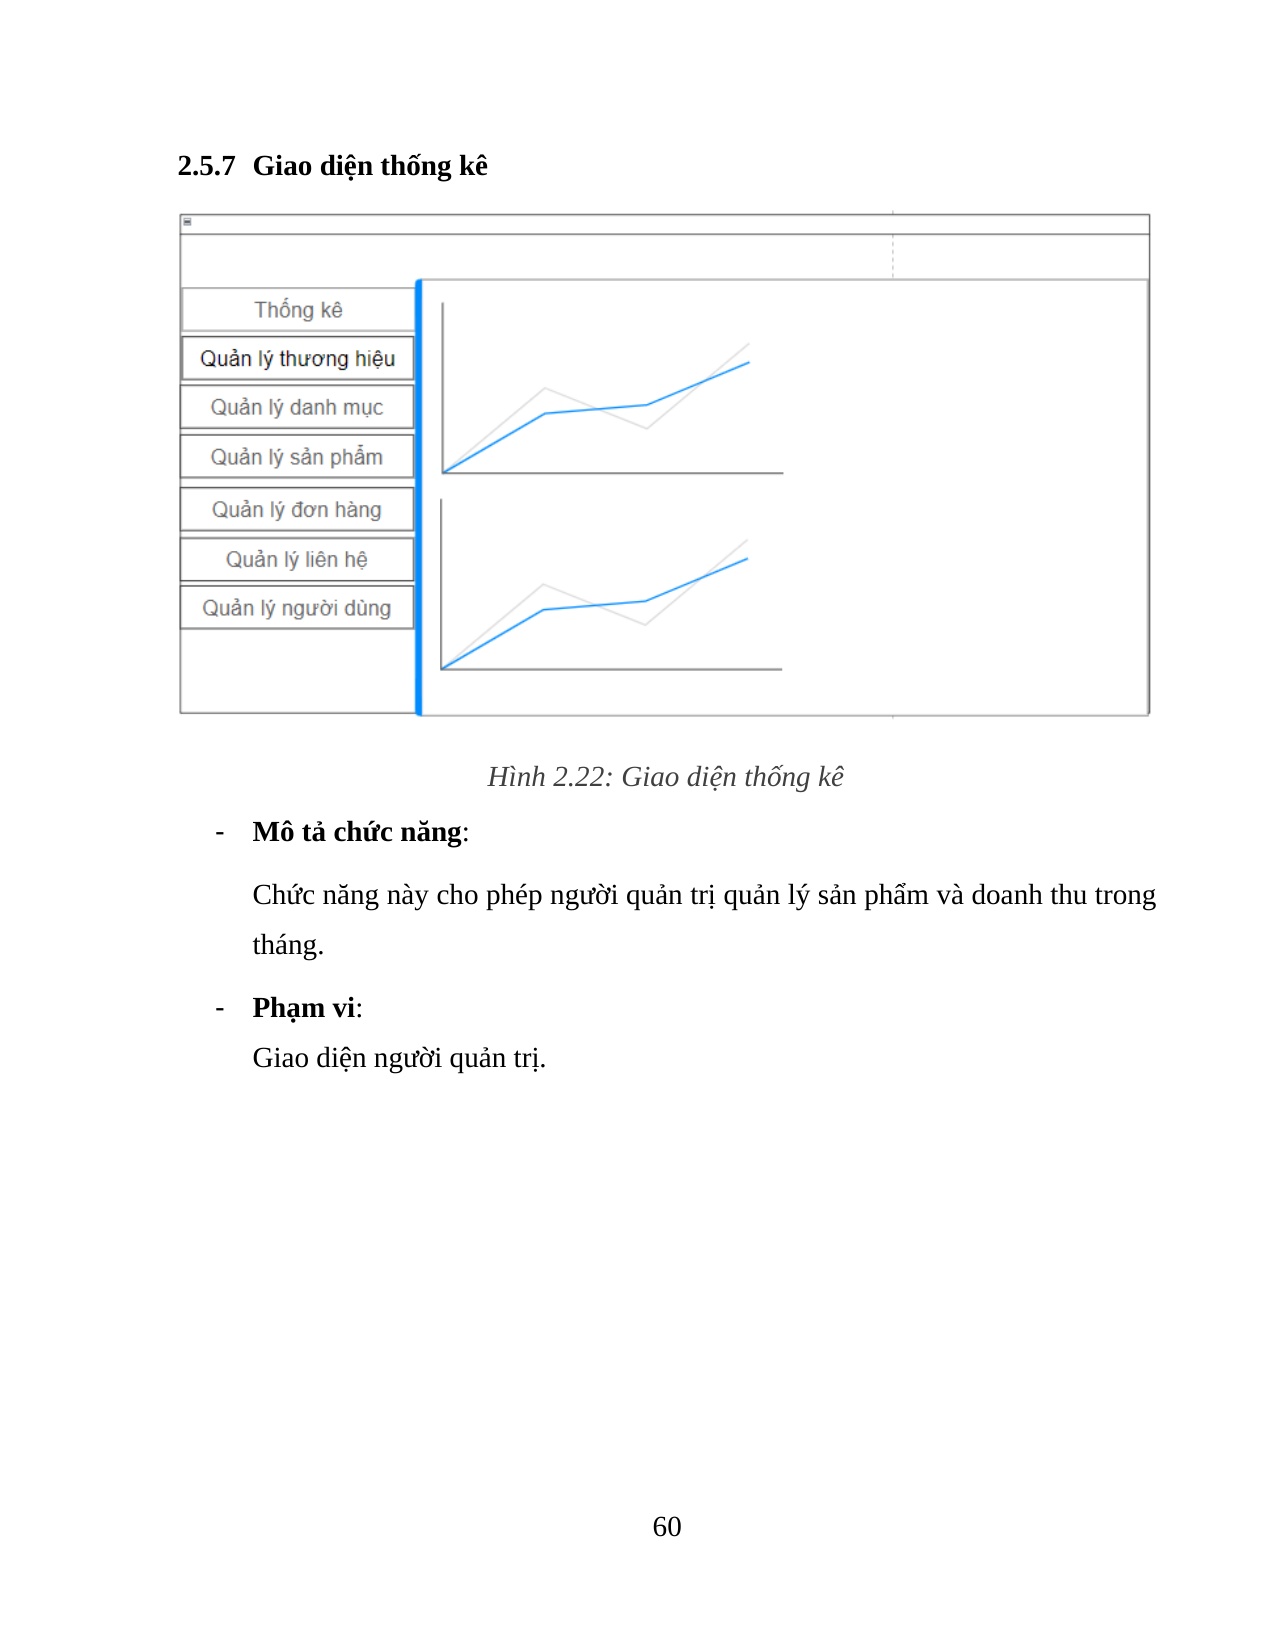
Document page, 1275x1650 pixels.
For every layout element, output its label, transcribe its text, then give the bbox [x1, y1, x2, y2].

list Mô tả chức năng: [215, 814, 1157, 848]
text Chức năng này cho phép người quản trị quản lý sản phẩm và doanh thu trong tháng. [252, 877, 1157, 961]
list Phạm vi: [215, 990, 1157, 1024]
subtitle Giao diện thống kê [177, 148, 1157, 181]
picture [177, 210, 1157, 722]
list Giao diện người quản trị. [252, 1041, 1157, 1074]
